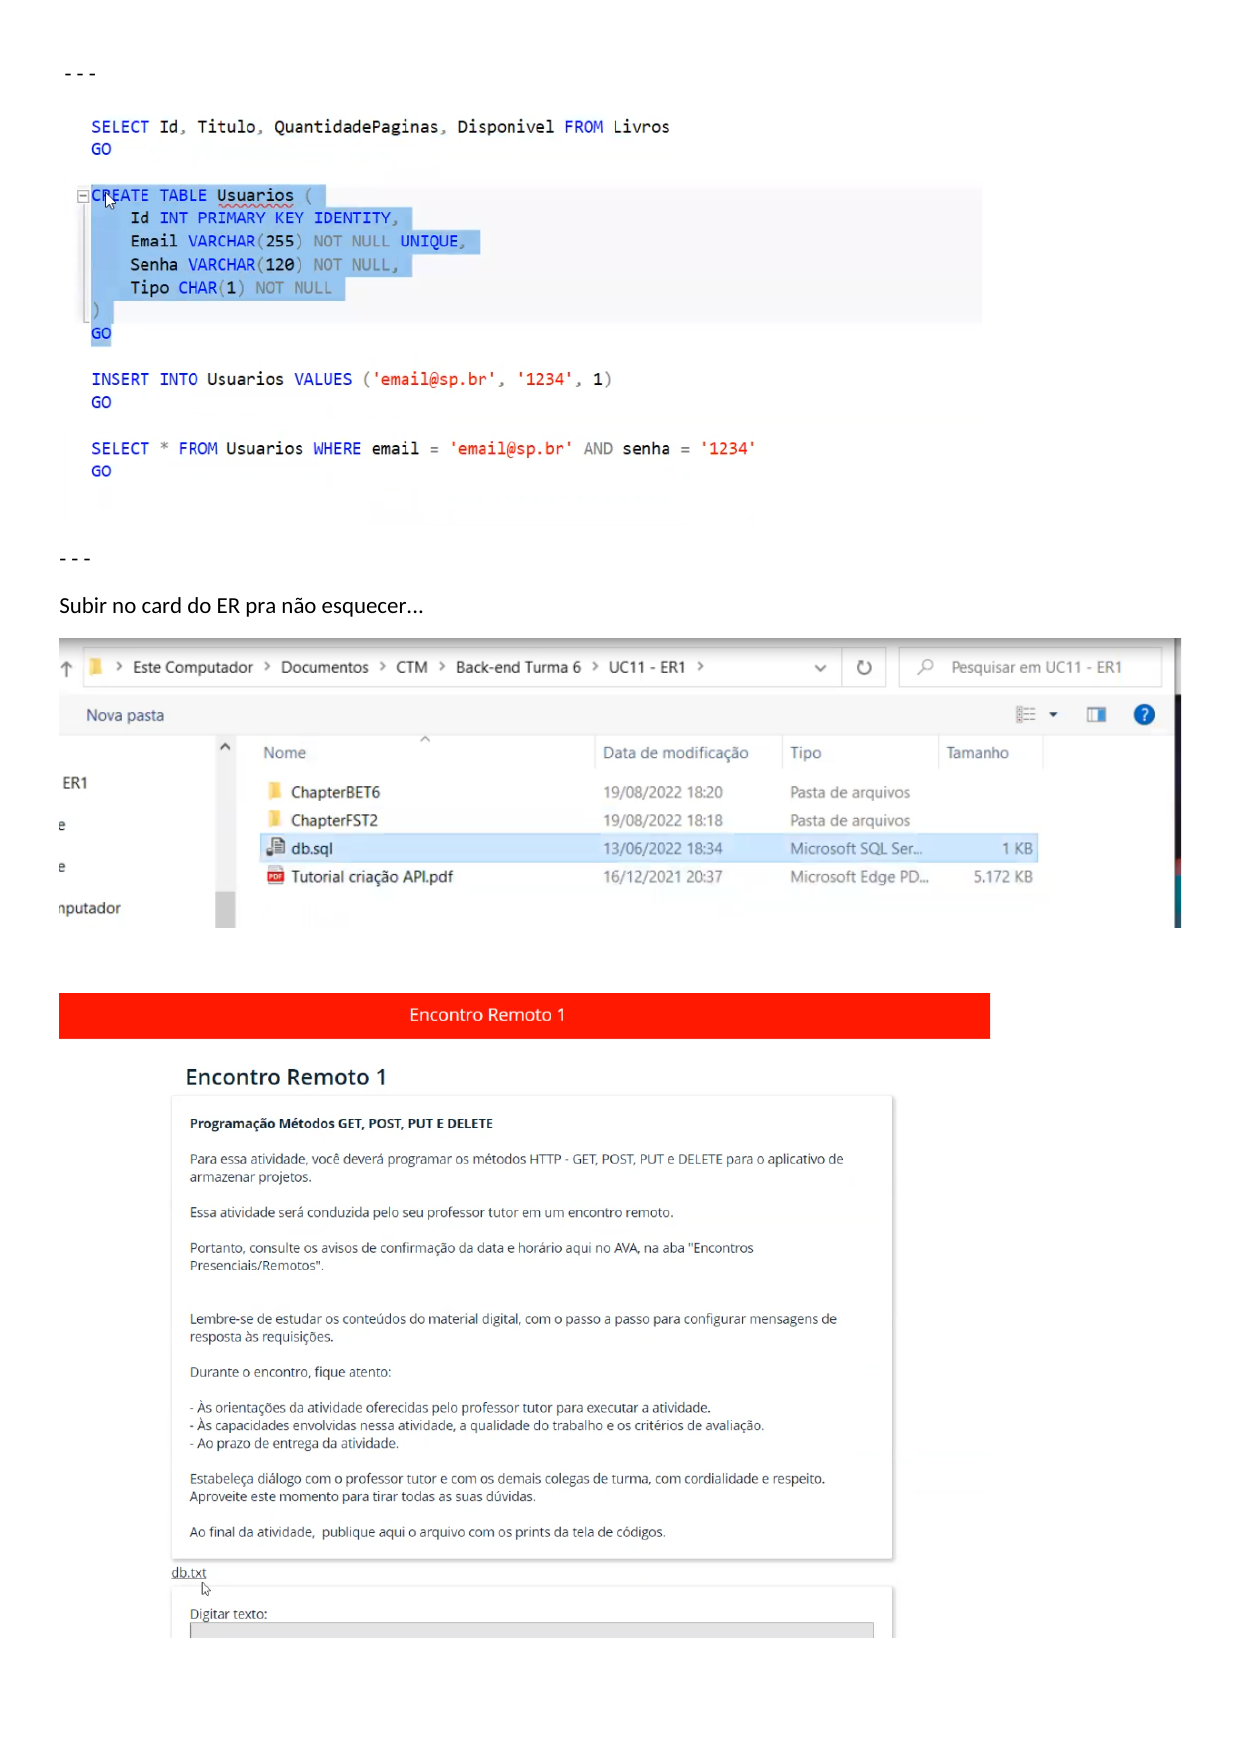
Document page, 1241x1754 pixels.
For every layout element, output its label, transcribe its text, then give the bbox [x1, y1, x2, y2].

text - - - [59, 544, 1181, 572]
picture [64, 106, 983, 526]
picture [59, 638, 1182, 928]
text - - - [59, 59, 1181, 87]
text Subir no card do ER pra não esquecer... [59, 591, 1181, 619]
picture [59, 993, 991, 1638]
